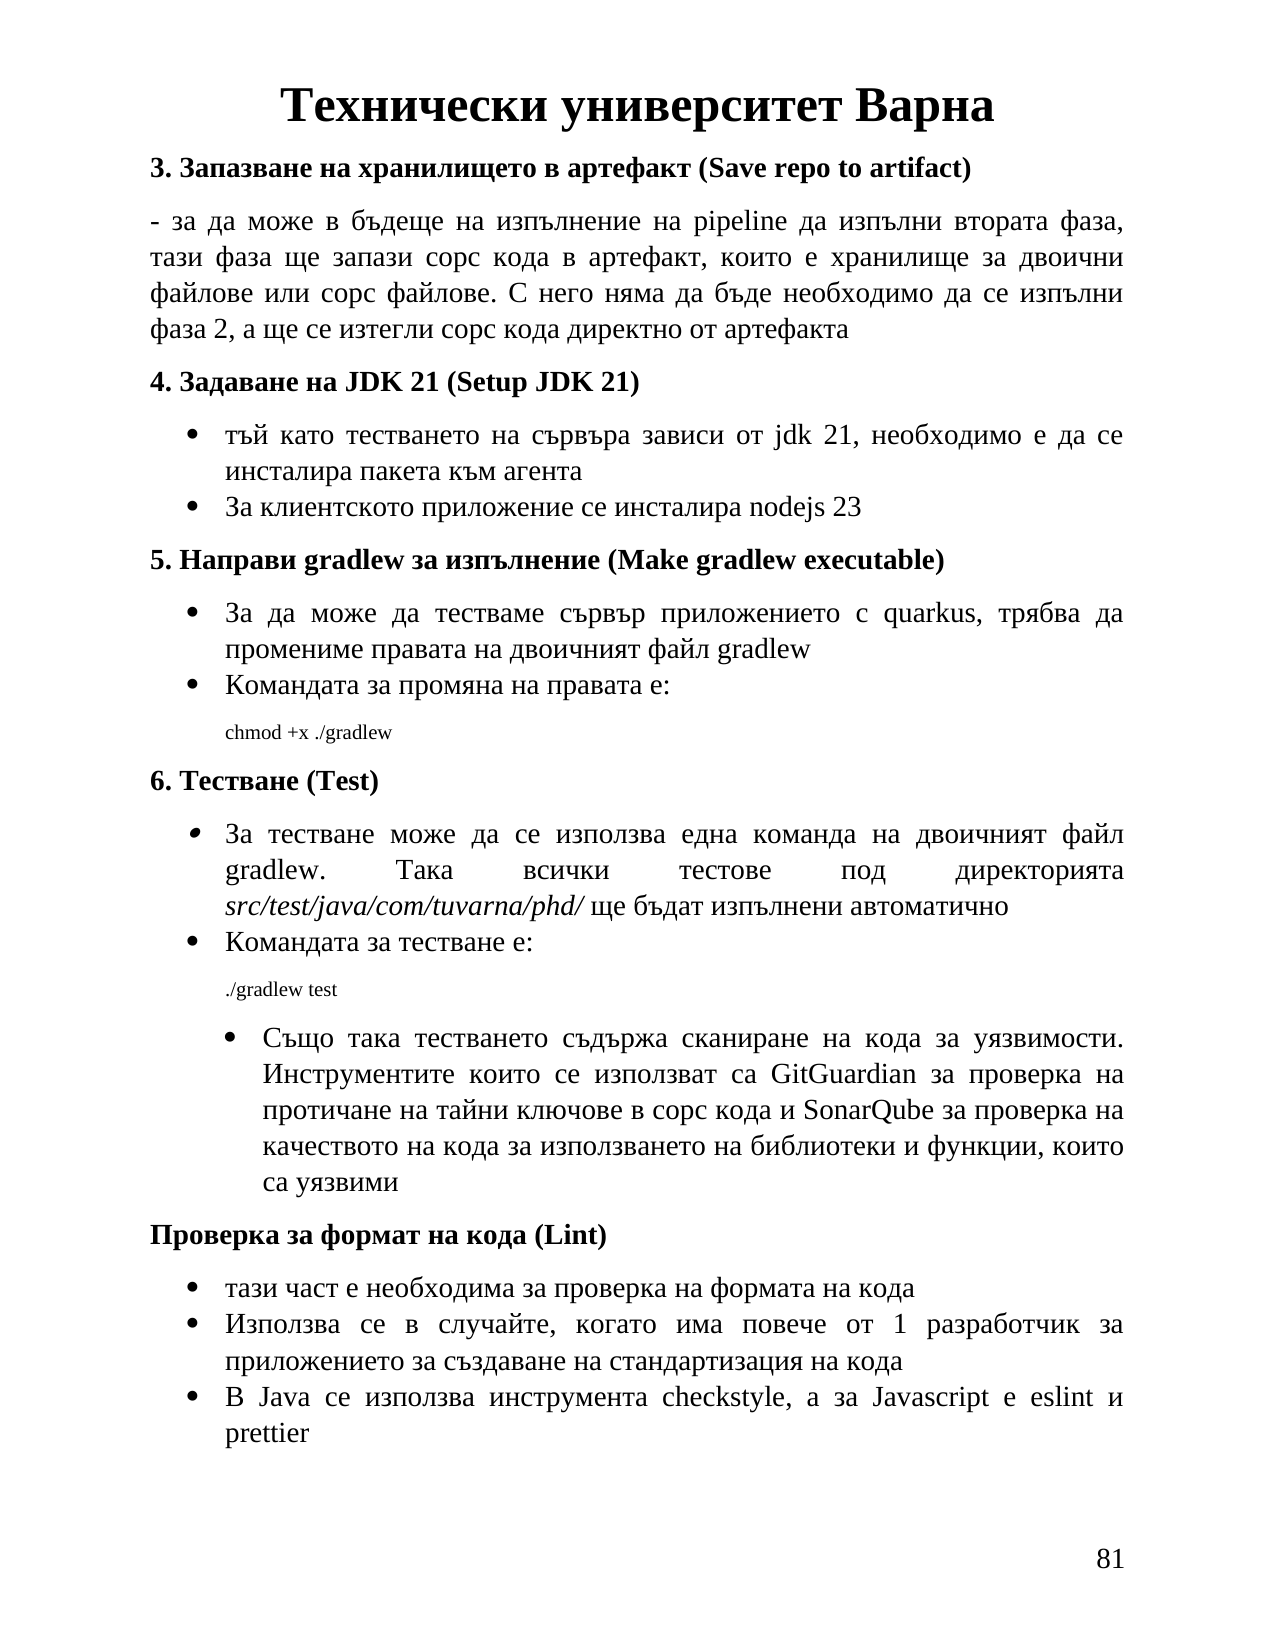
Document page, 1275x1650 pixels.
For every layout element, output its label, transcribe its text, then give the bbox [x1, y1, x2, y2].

list За клиентското приложение се инсталира nodejs 23 [187, 489, 1125, 523]
text 5. Направи gradlew за изпълнение (Make gradlew executable) [150, 542, 1125, 576]
text - за да може в бъдеще на изпълнение на pipeline да изпълни втората фаза, тази фаза ще запази сорс кода в артефакт, които е хранилище за двоични файлове или сорс файлове. С него няма да бъде необходимо да се изпълни фаза 2, а ще се изтегли сорс кода директно от артефакта [150, 203, 1125, 345]
text Проверка за формат на кода (Lint) [150, 1217, 1125, 1251]
list тази част е необходима за проверка на формата на кода [187, 1270, 1125, 1304]
text 3. Запазване на хранилището в артефакт (Save repo to artifact) [150, 150, 1125, 183]
text ./gradlew test [150, 977, 1125, 1001]
list За да може да тестваме сървър приложението с quarkus, трябва да промениме правата на двоичният файл gradlew [187, 595, 1125, 665]
list За тестване може да се използва една команда на двоичният файл gradlew. Така всички тестове под директорията src/test/java/com/tuvarna/phd/ ще бъдат изпълнени автоматично [187, 816, 1125, 922]
text chmod +x ./gradlew [150, 720, 1125, 744]
list Използва се в случайте, когато има повече от 1 разработчик за приложението за създаване на стандартизация на кода [187, 1306, 1125, 1376]
list Командата за промяна на правата е: [187, 667, 1125, 701]
text 4. Задаване на JDK 21 (Setup JDK 21) [150, 364, 1125, 398]
list тъй като тестването на сървъра зависи от jdk 21, необходимо е да се инсталира пакета към агента [187, 417, 1125, 487]
text 6. Тестване (Test) [150, 763, 1125, 796]
list Също така тестването съдържа сканиране на кода за уязвимости. Инструментите които се използват са GitGuardian за проверка на протичане на тайни ключове в сорс кода и SonarQube за проверка на качеството на кода за използването на библиотеки и функции, които са уязвими [225, 1020, 1125, 1198]
list В Java се използва инструмента checkstyle, а за Javascript е eslint и prettier [187, 1379, 1125, 1448]
list Командата за тестване е: [187, 924, 1125, 958]
